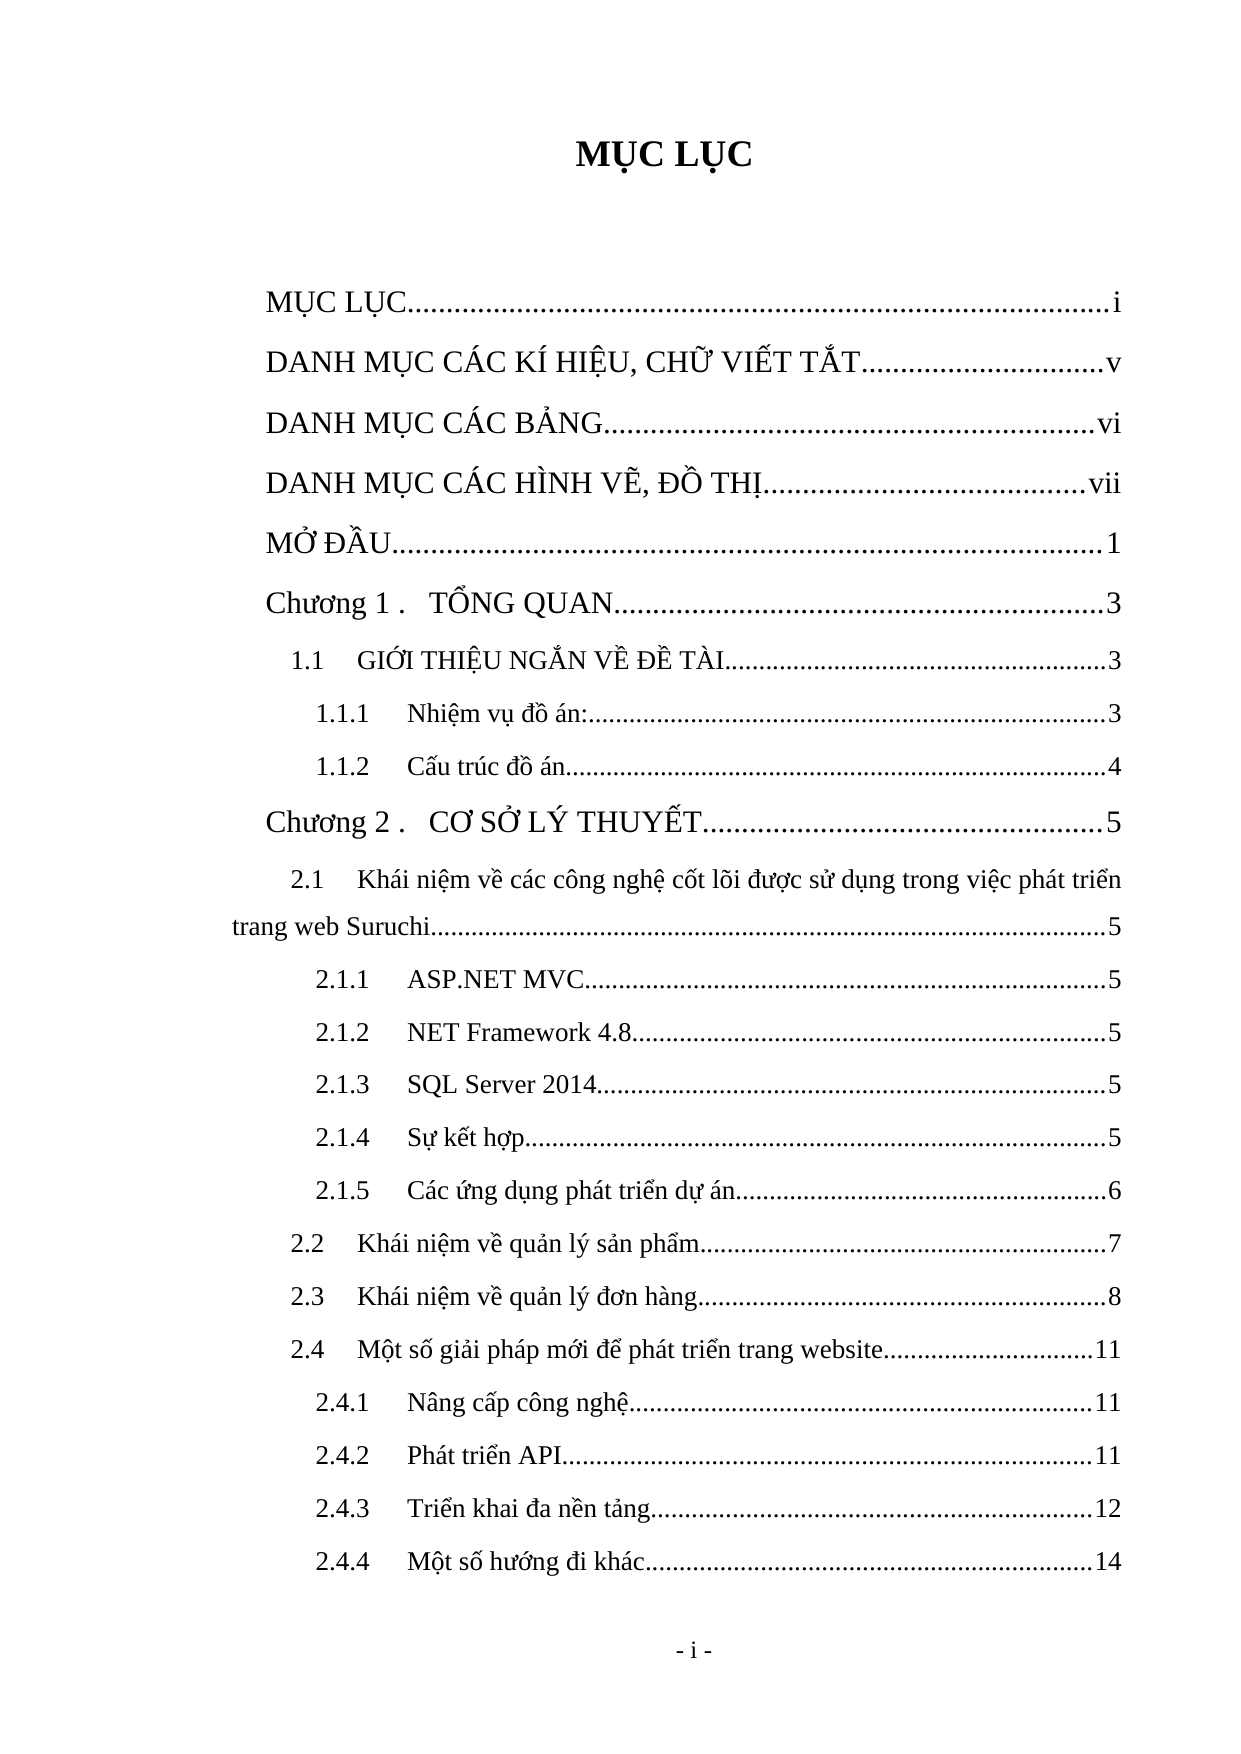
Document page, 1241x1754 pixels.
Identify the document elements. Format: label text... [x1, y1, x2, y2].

subtitle MỤC LỤC [207, 131, 1122, 174]
